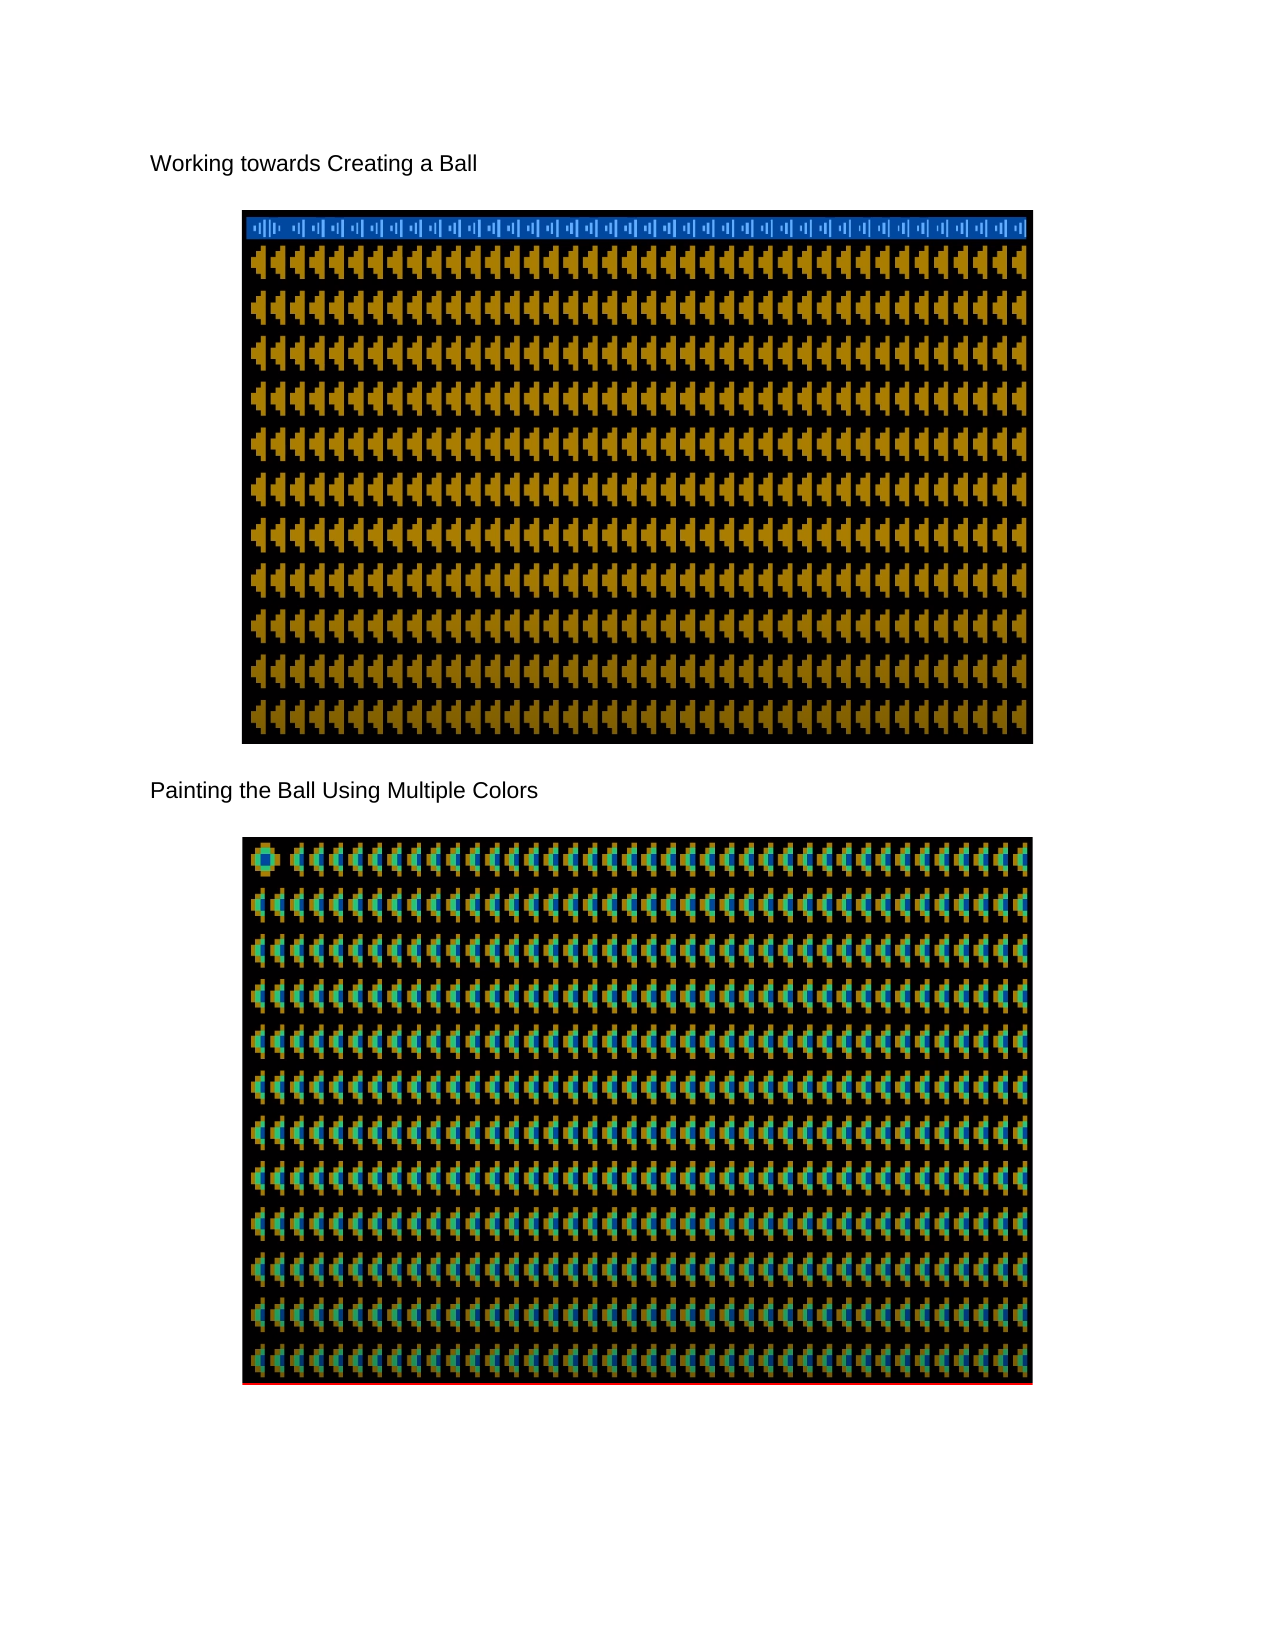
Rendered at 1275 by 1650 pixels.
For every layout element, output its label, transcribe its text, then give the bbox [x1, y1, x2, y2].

picture [242, 837, 1033, 1385]
picture [241, 210, 1034, 744]
text Painting the Ball Using Multiple Colors [150, 777, 1125, 804]
text Working towards Creating a Ball [150, 150, 1125, 176]
